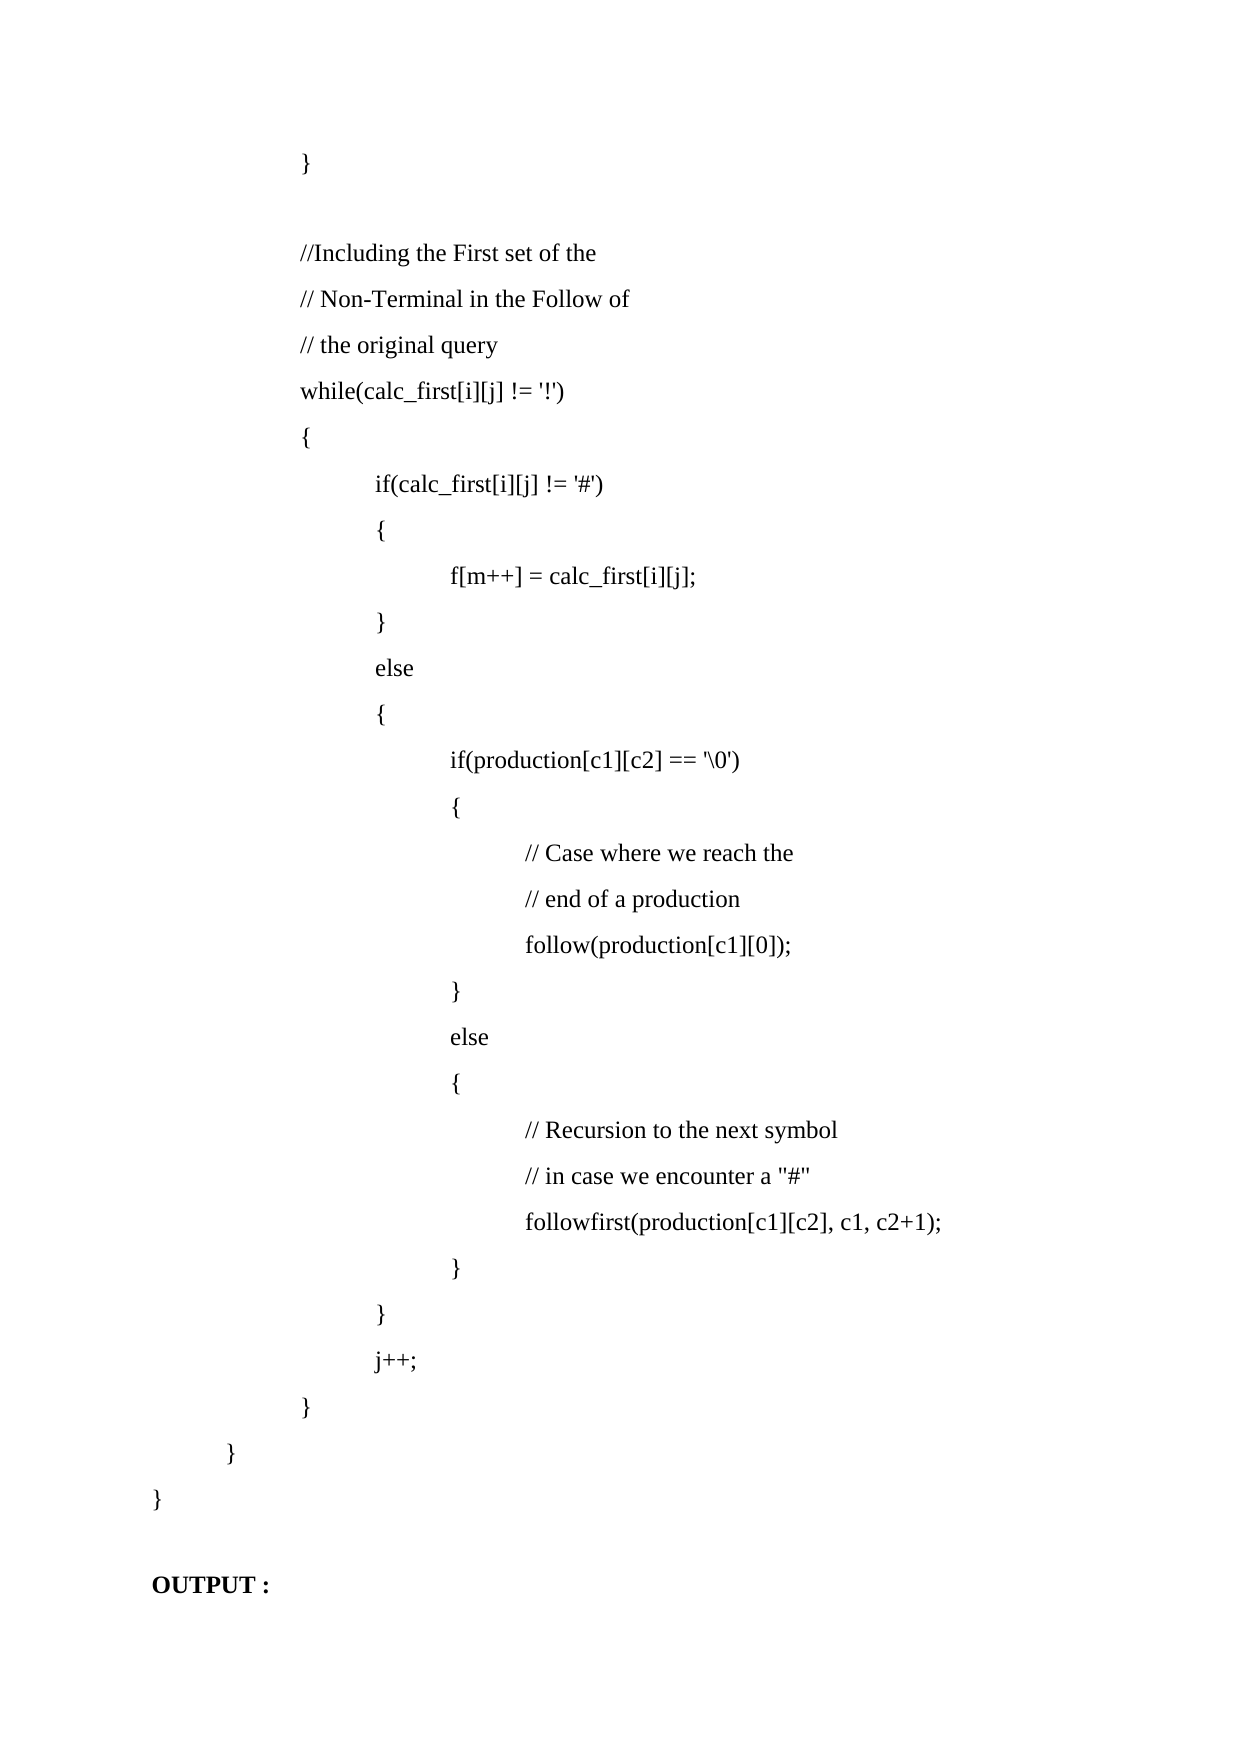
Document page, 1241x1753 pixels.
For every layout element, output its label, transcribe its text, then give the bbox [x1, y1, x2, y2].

text // Recursion to the next symbol [151, 1115, 1231, 1143]
text // the original query [151, 330, 1231, 359]
text } [151, 1299, 1231, 1328]
text j++; [151, 1345, 1231, 1374]
text if(calc_first[i][j] != '#') [151, 469, 1231, 497]
text else [151, 1022, 1231, 1051]
text // Case where we reach the [151, 838, 1231, 867]
text // in case we encounter a "#" [151, 1161, 1231, 1189]
text while(calc_first[i][j] != '!') [151, 376, 1231, 405]
text { [151, 515, 1231, 543]
text { [151, 699, 1231, 728]
text } [151, 148, 1231, 177]
text { [151, 422, 1231, 451]
text } [151, 1392, 1231, 1420]
text followfirst(production[c1][c2], c1, c2+1); [151, 1207, 1231, 1236]
text // end of a production [151, 884, 1231, 913]
text { [151, 792, 1231, 820]
text } [151, 607, 1231, 636]
text { [151, 1068, 1231, 1097]
text OUTPUT : [151, 1570, 1231, 1599]
text // Non-Terminal in the Follow of [151, 284, 1231, 313]
text follow(production[c1][0]); [151, 930, 1231, 959]
text f[m++] = calc_first[i][j]; [151, 561, 1231, 590]
text } [151, 1253, 1231, 1282]
text if(production[c1][c2] == '\0') [151, 746, 1231, 774]
text } [151, 976, 1231, 1005]
text //Including the First set of the [151, 238, 1231, 267]
text } [151, 1438, 1231, 1466]
text } [151, 1484, 1231, 1513]
text else [151, 653, 1231, 682]
